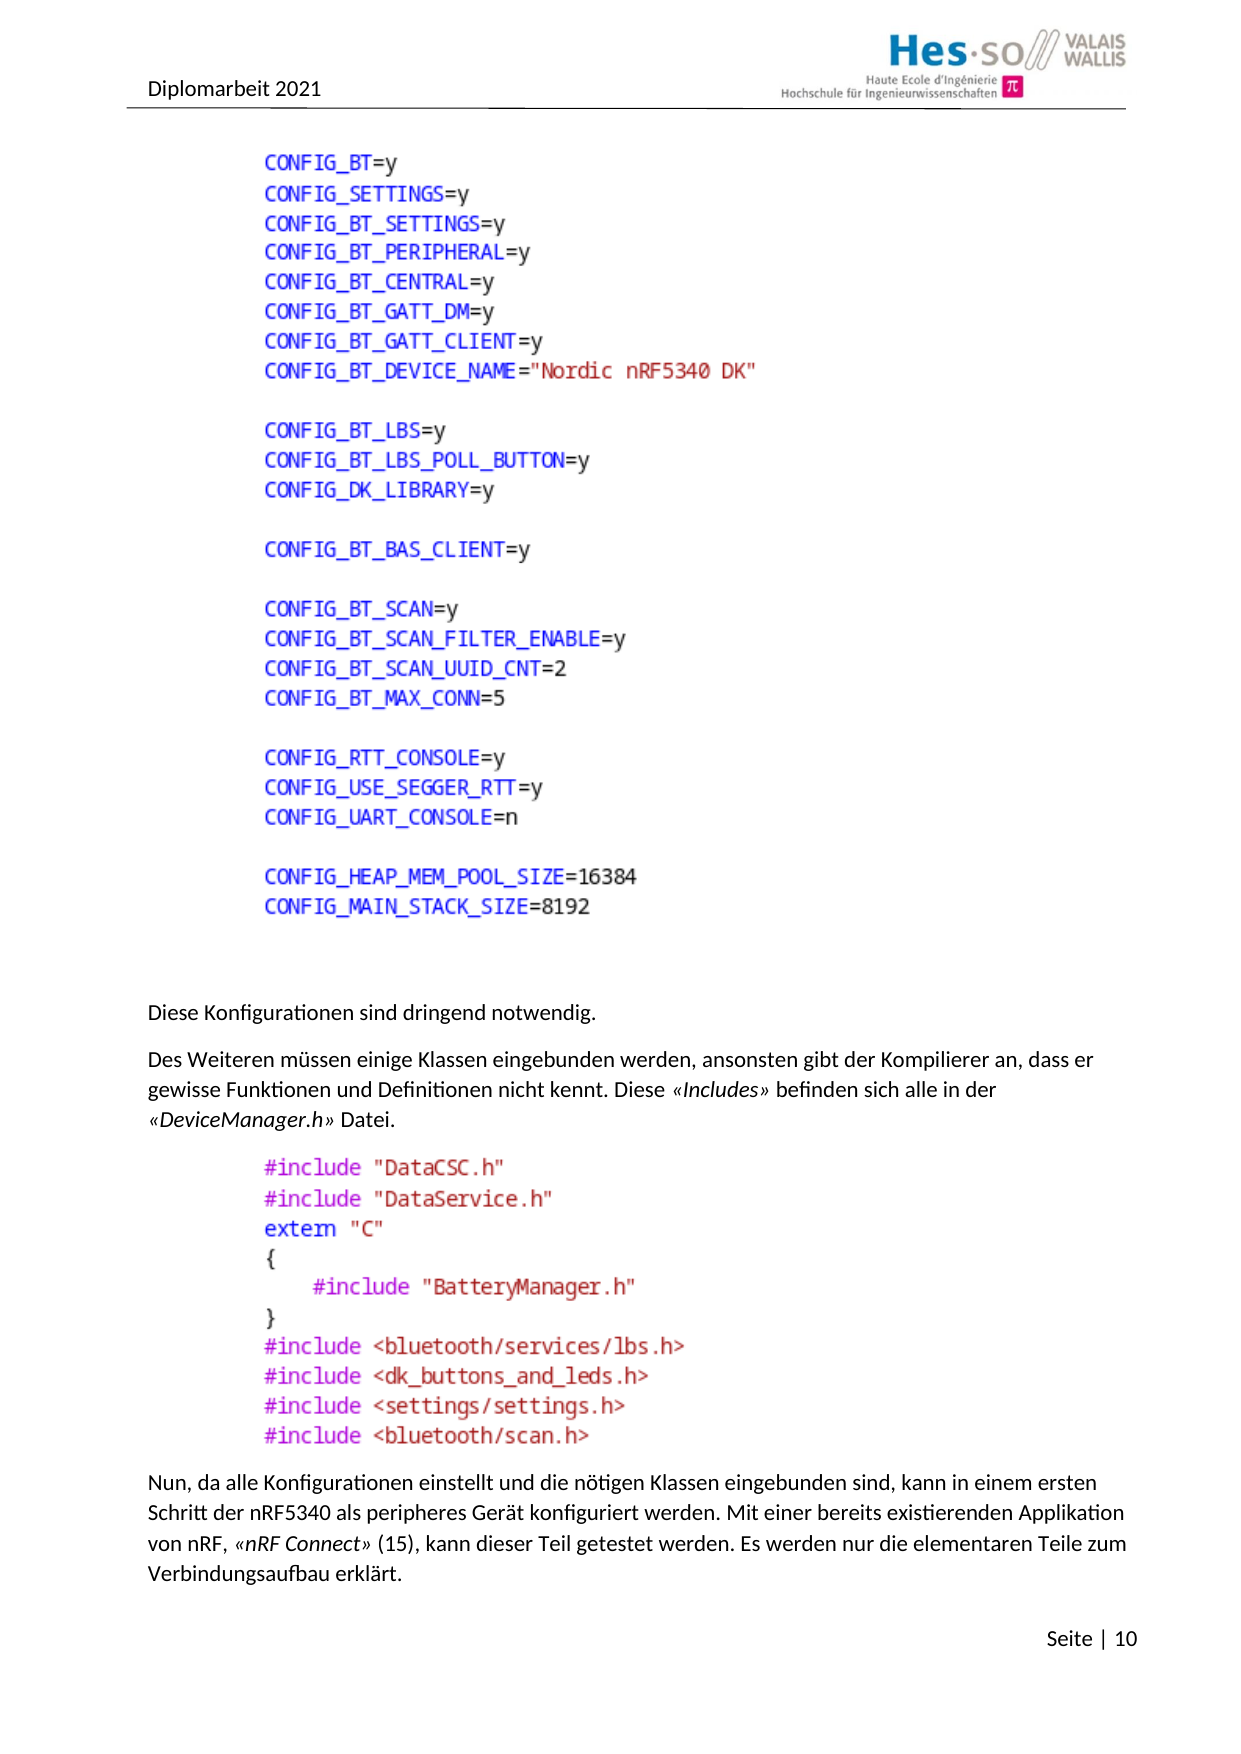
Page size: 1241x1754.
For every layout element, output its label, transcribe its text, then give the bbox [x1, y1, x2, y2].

text Diese Konfigurationen sind dringend notwendig. [148, 998, 1137, 1026]
picture [771, 12, 1137, 119]
text Nun, da alle Konfigurationen einstellt und die nötigen Klassen eingebunden sind, kann in einem ersten Schritt der nRF5340 als peripheres Gerät konfiguriert werden. Mit einer bereits existierenden Applikation von nRF, «nRF Connect», kann dieser Teil getestet werden. Es werden nur die elementaren Teile zum Verbindungsaufbau erklärt. [148, 1468, 1137, 1587]
text Des Weiteren müssen einige Klassen eingebunden werden, ansonsten gibt der Kompilierer an, dass er gewisse Funktionen und Definitionen nicht kennt. Diese «Includes» befinden sich alle in der «DeviceManager.h» Datei. [148, 1045, 1137, 1133]
